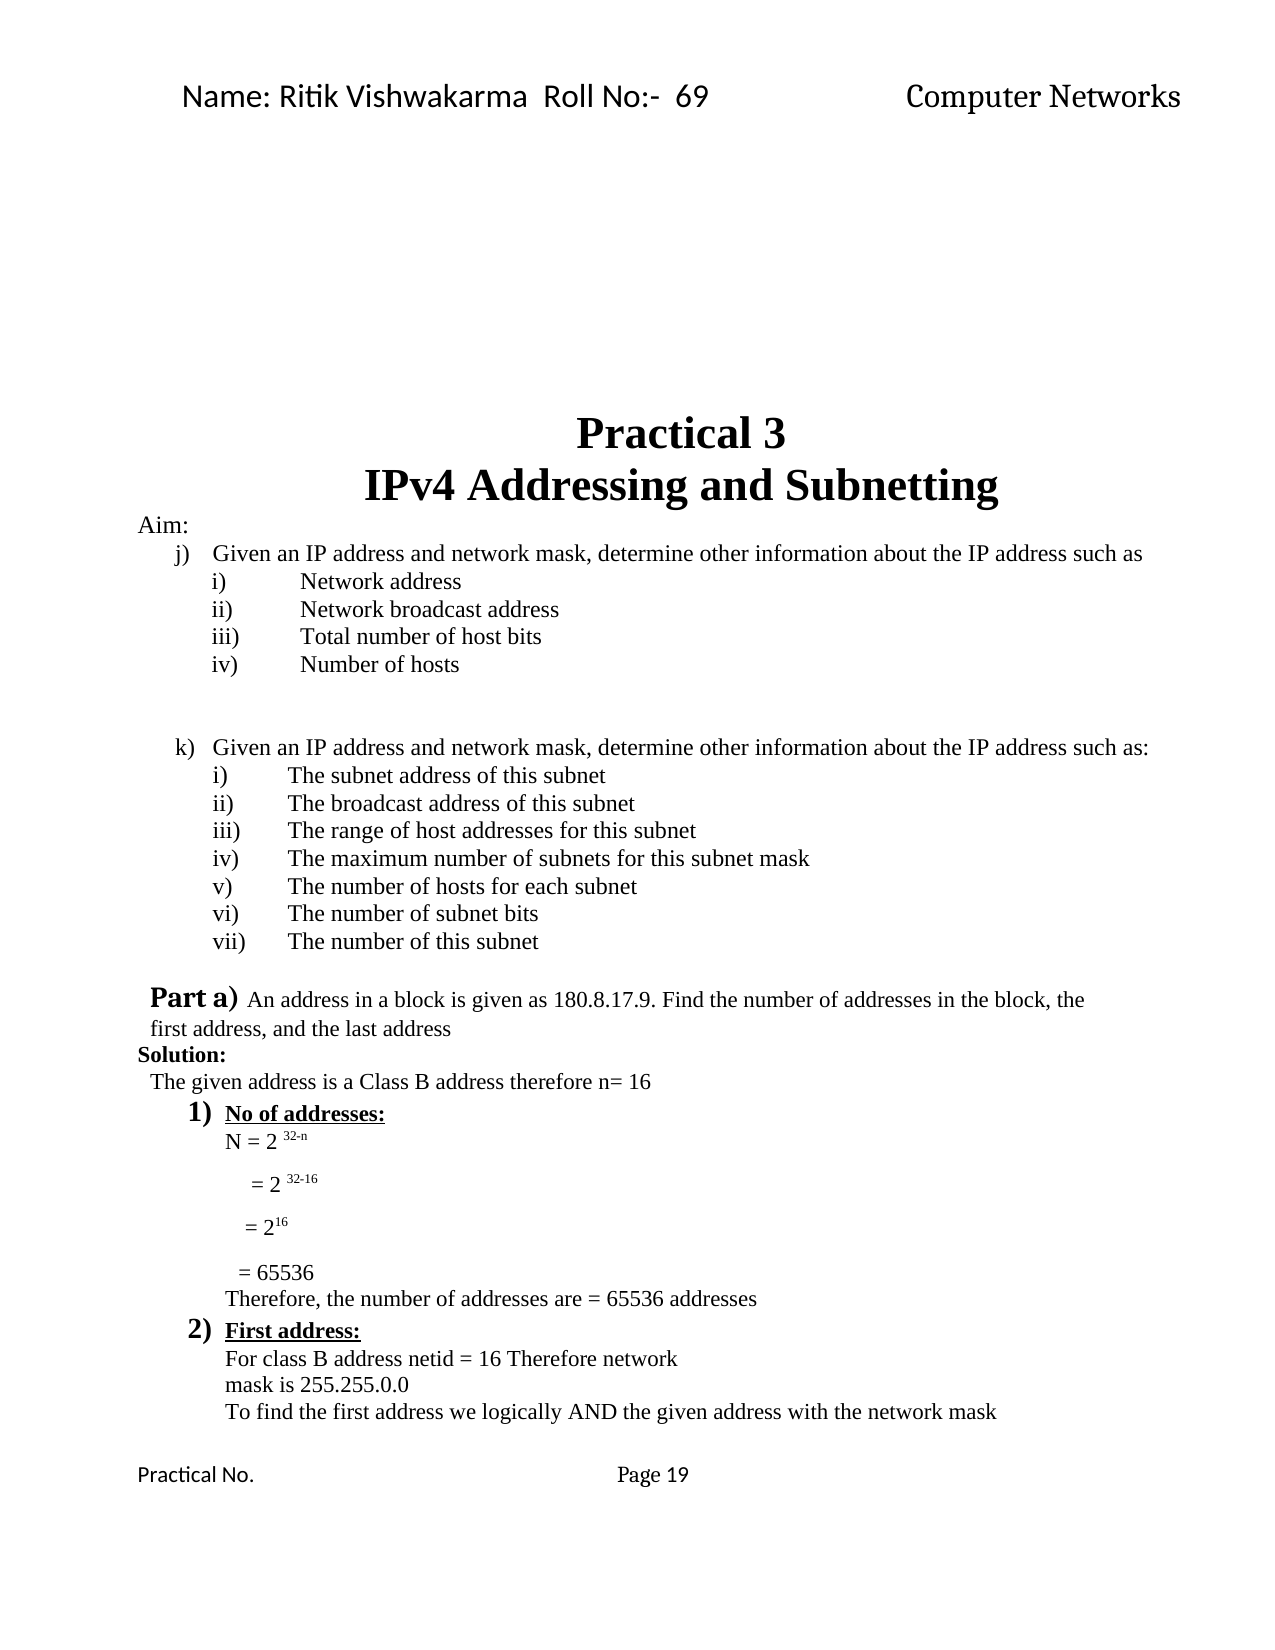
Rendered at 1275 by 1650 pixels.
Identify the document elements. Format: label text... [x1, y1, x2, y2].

list Given an IP address and network mask, determine other information about the IP address such as: [175, 733, 1225, 760]
list The number of subnet bits [212, 899, 1225, 927]
list First address: [187, 1312, 1225, 1345]
list No of addresses: [187, 1094, 1225, 1128]
list The number of this subnet [212, 927, 1225, 954]
text IPv4 Addressing and Subnetting [137, 458, 1225, 511]
text = 216 [244, 1214, 1225, 1240]
list Given an IP address and network mask, determine other information about the IP address such as [175, 539, 1225, 567]
text = 65536 [238, 1259, 1225, 1285]
text Part a) An address in a block is given as 180.8.17.9. Find the number of addresses in the block, the first address, and the last address [150, 981, 1101, 1041]
list The number of hosts for each subnet [212, 872, 1225, 899]
list The range of host addresses for this subnet [212, 817, 1225, 844]
text The given address is a Class B address therefore n= 16 [150, 1068, 1225, 1094]
list The maximum number of subnets for this subnet mask [212, 844, 1225, 872]
list Network broadcast address [211, 594, 1225, 622]
list The broadcast address of this subnet [212, 789, 1225, 817]
text To find the first address we logically AND the given address with the network mask [225, 1398, 1101, 1424]
text Therefore, the number of addresses are = 65536 addresses [225, 1285, 1225, 1312]
list Total number of host bits [211, 622, 1225, 650]
text Aim: [137, 511, 1225, 539]
list Network address [211, 567, 1225, 594]
list The subnet address of this subnet [212, 760, 1225, 789]
text = 2 32-16 [251, 1171, 1225, 1197]
text Solution: [137, 1041, 1225, 1068]
list Number of hosts [211, 650, 1225, 677]
text Practical 3 [137, 405, 1225, 458]
text N = 2 32-n [225, 1128, 1225, 1154]
text For class B address netid = 16 Therefore network mask is 255.255.0.0 [225, 1345, 716, 1398]
